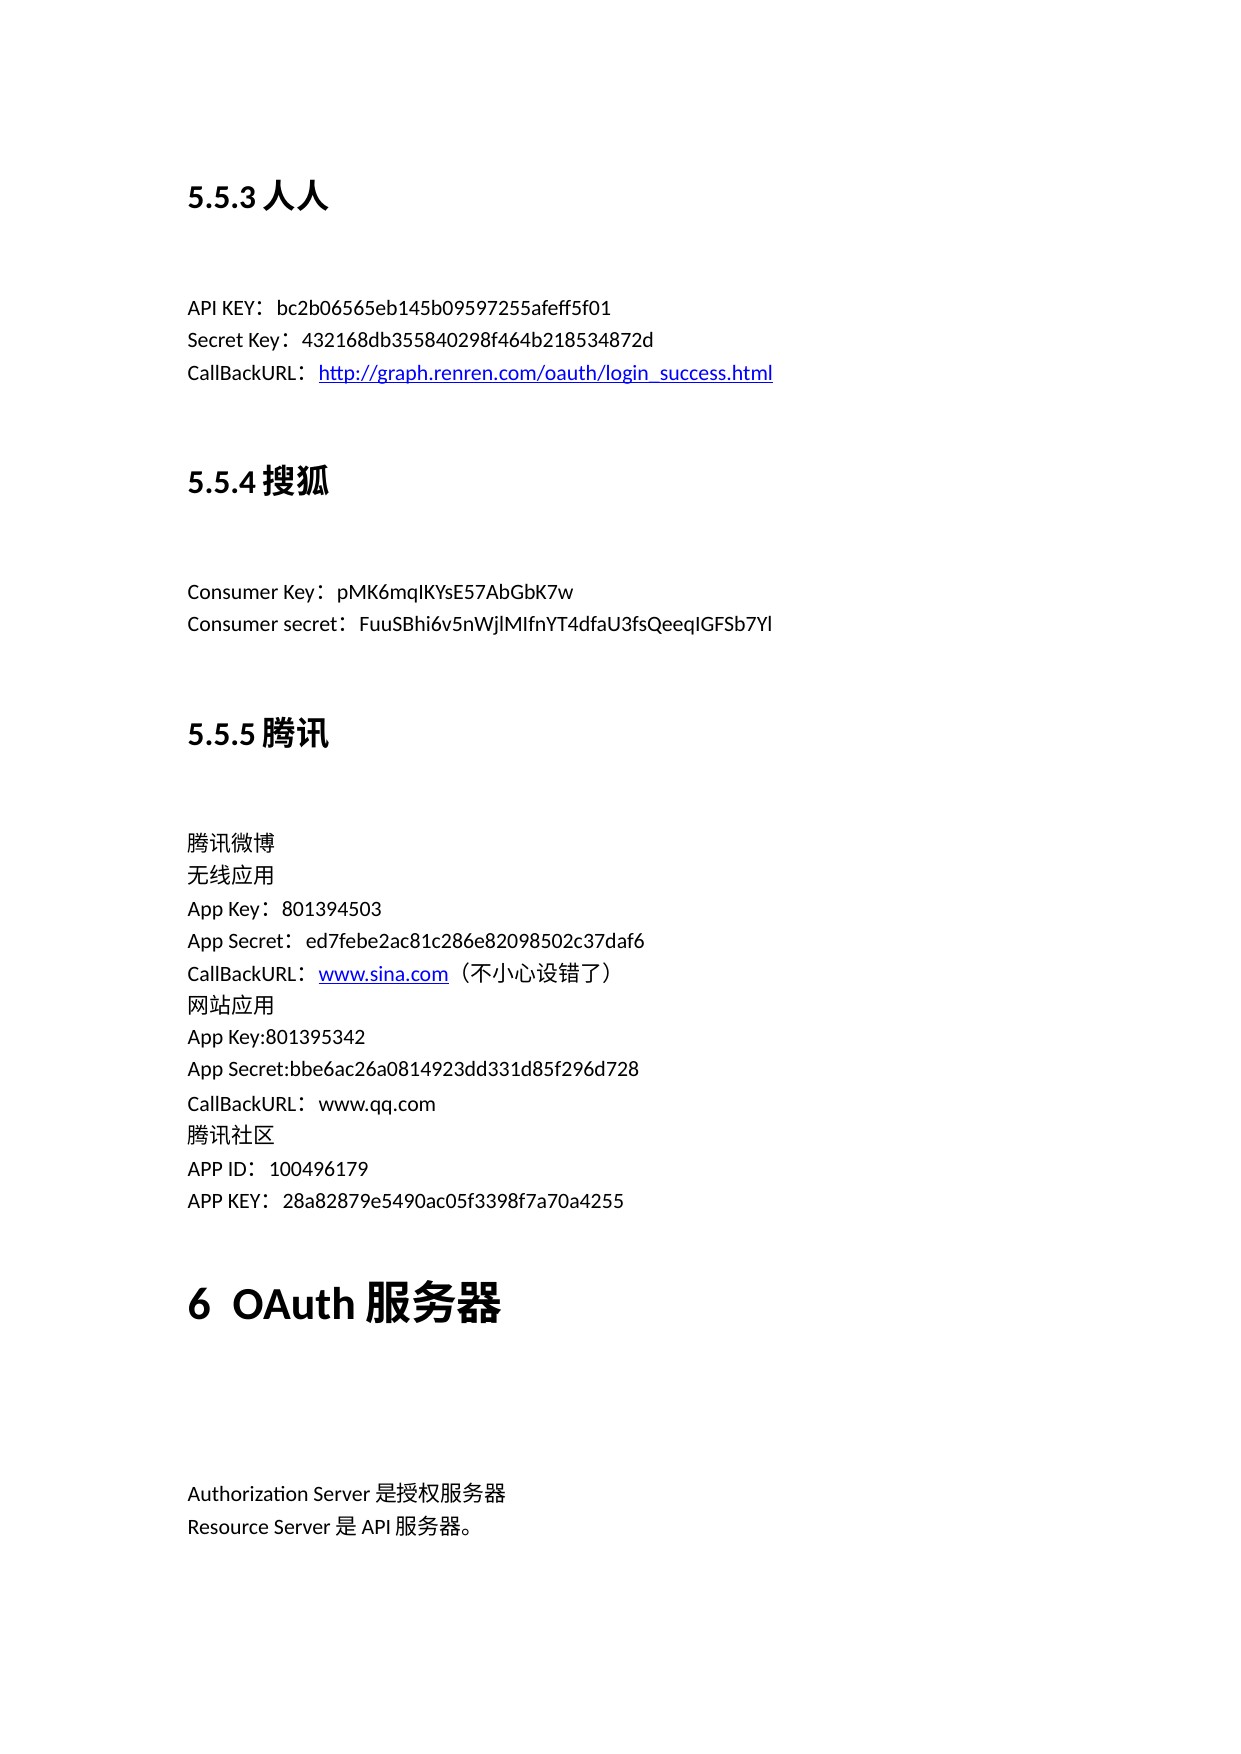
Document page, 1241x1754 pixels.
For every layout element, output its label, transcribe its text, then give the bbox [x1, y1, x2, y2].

text APP ID：100496179 [187, 1150, 1053, 1183]
text CallBackURL：www.qq.com [187, 1085, 1053, 1118]
subtitle OAuth服务器 [187, 1251, 1053, 1348]
text API KEY：bc2b06565eb145b09597255afeff5f01 [187, 289, 1053, 322]
text CallBackURL：www.sina.com（不小心设错了） [187, 955, 1053, 988]
text Secret Key：432168db355840298f464b218534872d [187, 322, 1053, 354]
text 腾讯微博 [187, 825, 1053, 858]
text Consumer Key：pMK6mqIKYsE57AbGbK7w [187, 573, 1053, 606]
text 网站应用 [187, 988, 1053, 1020]
subtitle 腾讯 [187, 698, 1053, 763]
text Resource Server是API服务器。 [187, 1508, 1053, 1541]
text Consumer secret：FuuSBhi6v5nWjlMIfnYT4dfaU3fsQeeqIGFSb7Yl [187, 606, 1053, 638]
text App Secret：ed7febe2ac81c286e82098502c37daf6 [187, 923, 1053, 955]
text APP KEY：28a82879e5490ac05f3398f7a70a4255 [187, 1183, 1053, 1215]
text Authorization Server是授权服务器 [187, 1476, 1053, 1508]
text CallBackURL：http://graph.renren.com/oauth/login_success.html [187, 354, 1053, 387]
subtitle 人人 [187, 162, 1053, 227]
text 无线应用 [187, 858, 1053, 890]
text App Key：801394503 [187, 890, 1053, 923]
subtitle 搜狐 [187, 446, 1053, 511]
text 腾讯社区 [187, 1118, 1053, 1150]
text App Secret:bbe6ac26a0814923dd331d85f296d728 [187, 1053, 1053, 1085]
text App Key:801395342 [187, 1020, 1053, 1053]
